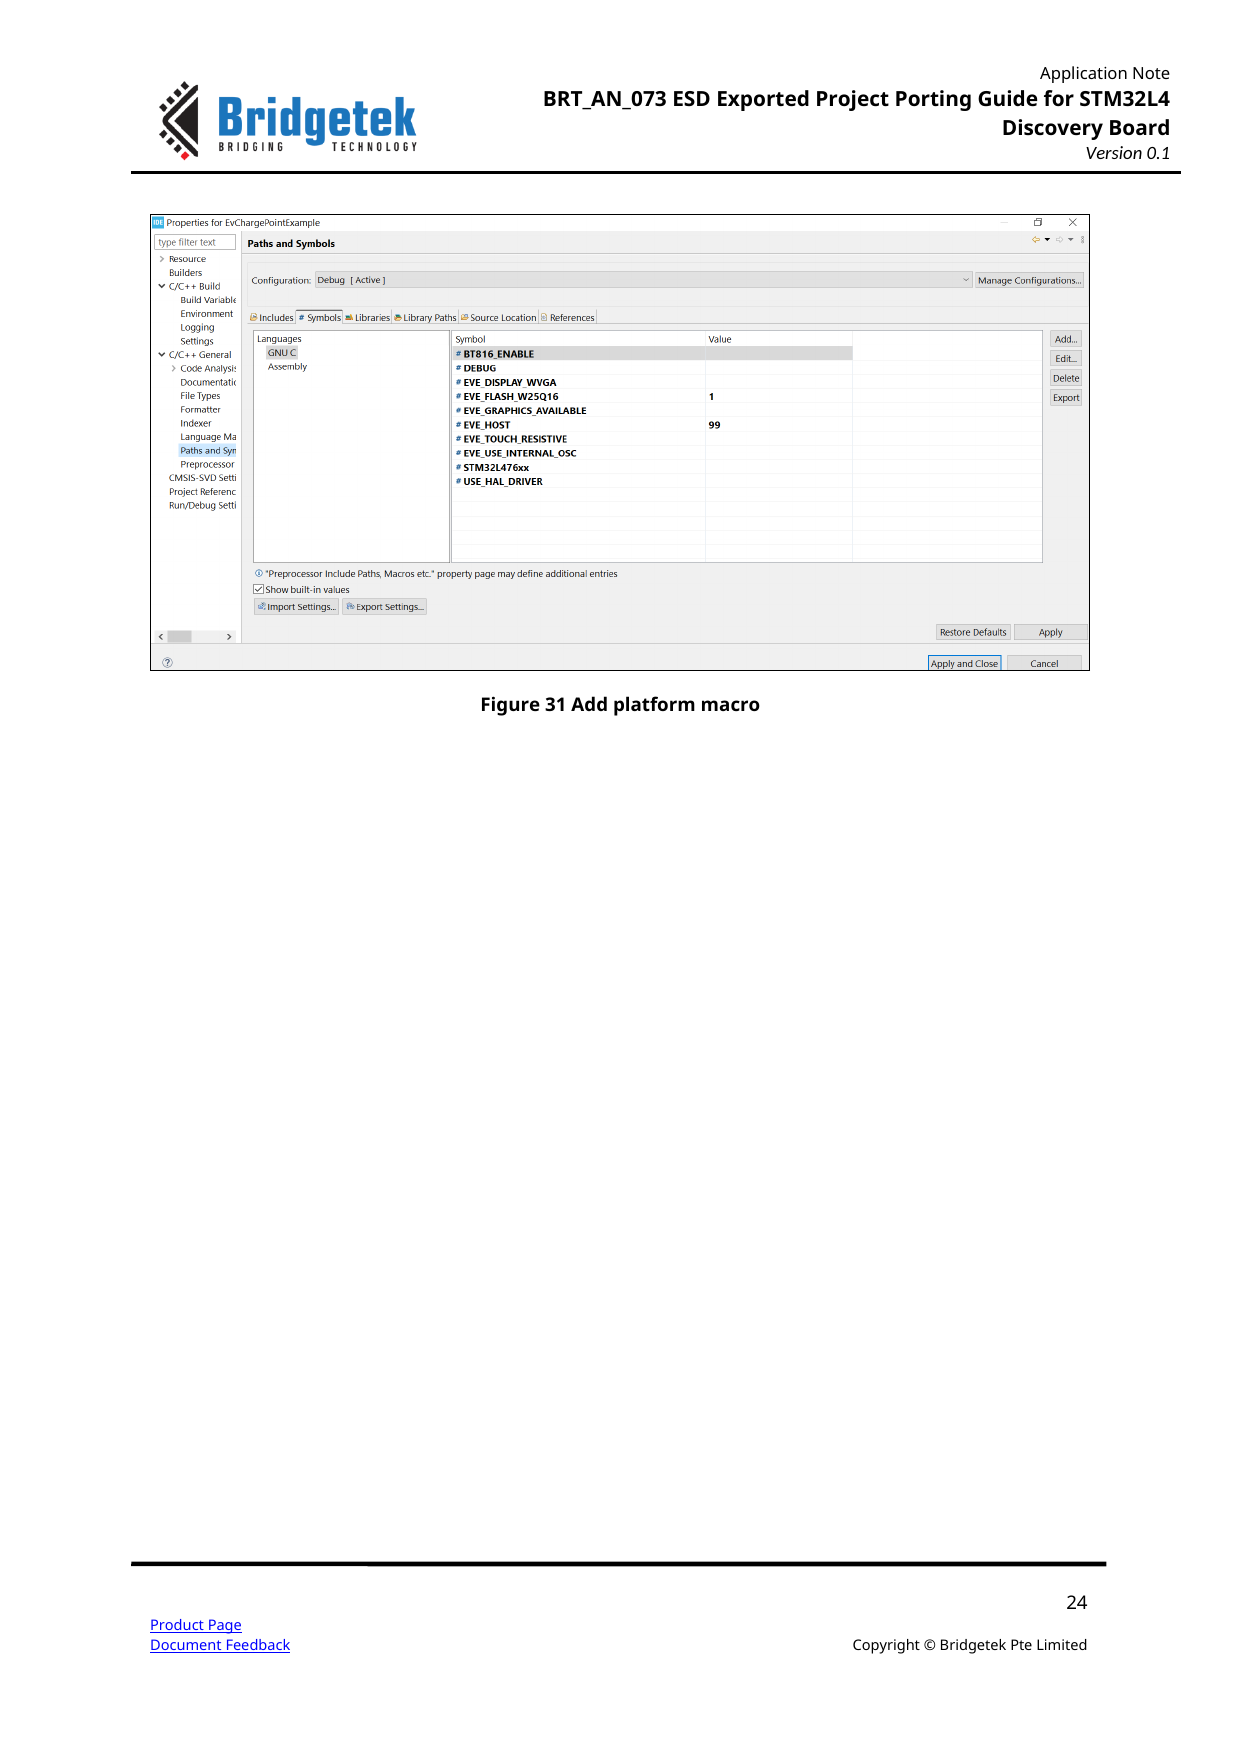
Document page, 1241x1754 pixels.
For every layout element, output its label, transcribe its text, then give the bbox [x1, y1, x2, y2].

picture [151, 215, 1089, 670]
picture [150, 73, 422, 163]
